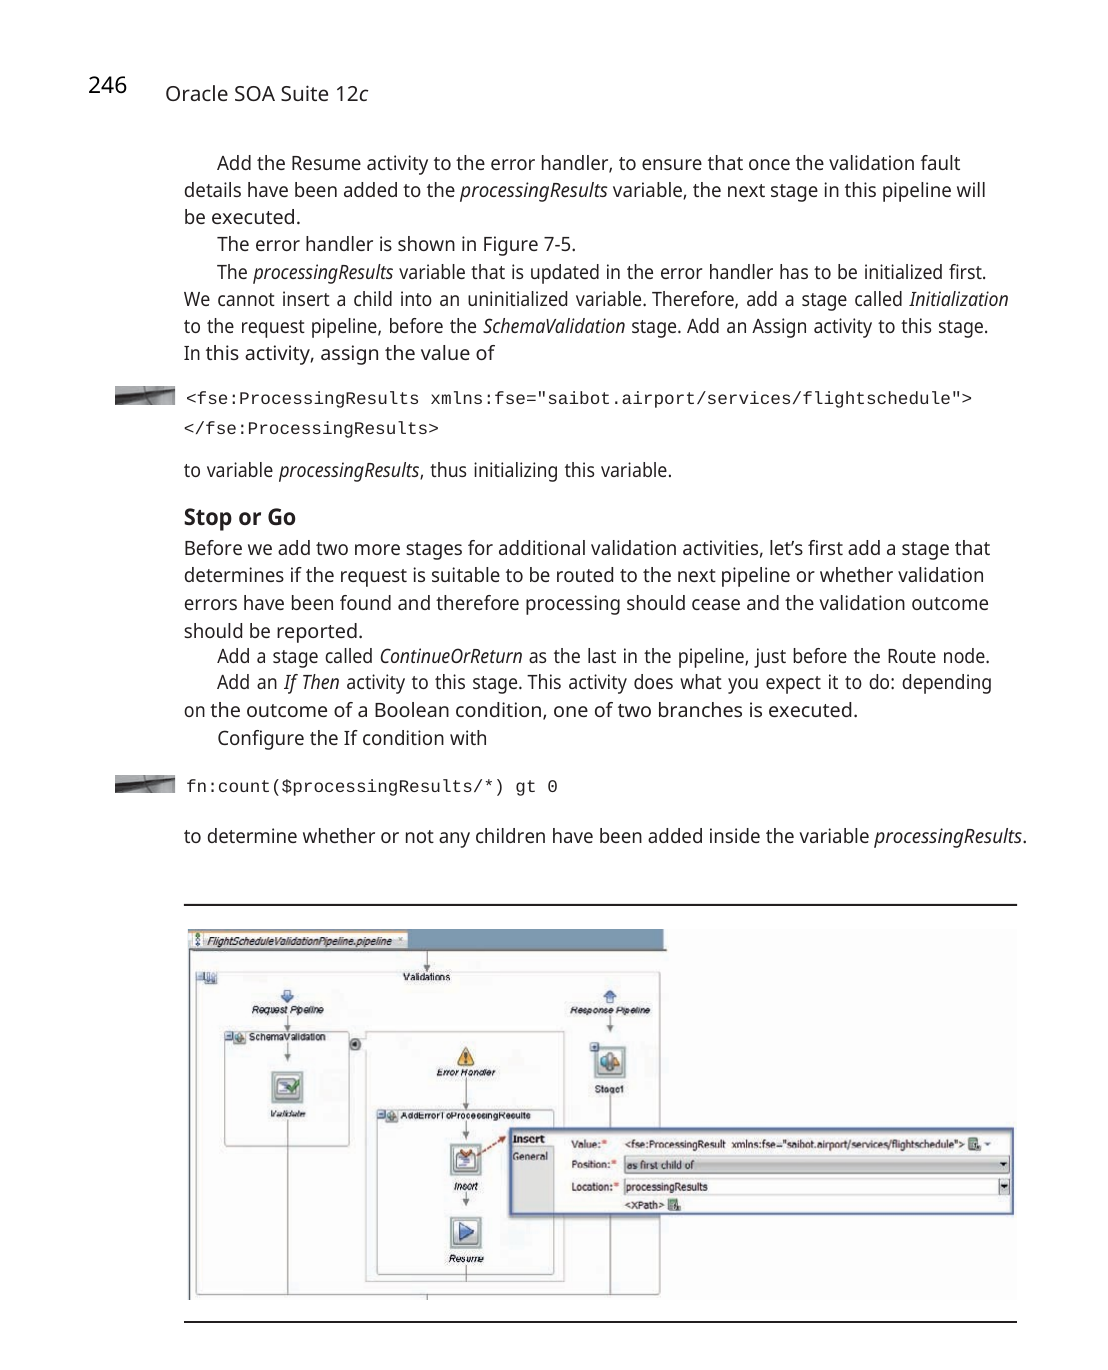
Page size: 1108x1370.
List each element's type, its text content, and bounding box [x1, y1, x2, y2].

text Add a stage called ContinueOrReturn as the last in the pipeline, just before the Route node. [217, 645, 1107, 668]
subtitle Stop or Go [184, 501, 1107, 532]
text Configure the If condition with [217, 724, 1107, 751]
text The processingResults variable that is updated in the error handler has to be initialized first. We cannot insert a child into an uninitialized variable. Therefore, add a stage called Initialization to the request pipeline, before the SchemaValidation stage. Add an Assign activity to this stage. In this activity, assign the value of [184, 258, 1009, 366]
picture [187, 929, 1017, 1300]
picture [115, 775, 176, 793]
text fn:count($processingResults/*) gt 0 [115, 775, 1107, 807]
text Before we add two more stages for additional validation activities, let’s first add a stage that determines if the request is suitable to be routed to the next pipeline or whether validation errors have been found and therefore processing should cease and the validation outcome should be reported. [184, 534, 1005, 644]
text <fse:ProcessingResults xmlns:fse="saibot.airport/services/flightschedule"> [115, 387, 1107, 418]
text The error handler is shown in Figure 7-5. [217, 231, 1107, 258]
text Add an If Then activity to this stage. This activity does what you expect it to do: depending on the outcome of a Boolean condition, one of two branches is executed. [184, 668, 1014, 723]
text to variable processingResults, thus initializing this variable. [184, 456, 1107, 483]
text to determine whether or not any children have been added inside the variable processingResults. [184, 822, 1107, 849]
text Add the Resume activity to the error handler, to ensure that once the validation fault details have been added to the processingResults variable, the next stage in this pipeline will be executed. [184, 149, 992, 230]
text </fse:ProcessingResults> [184, 420, 1107, 440]
picture [115, 386, 176, 405]
